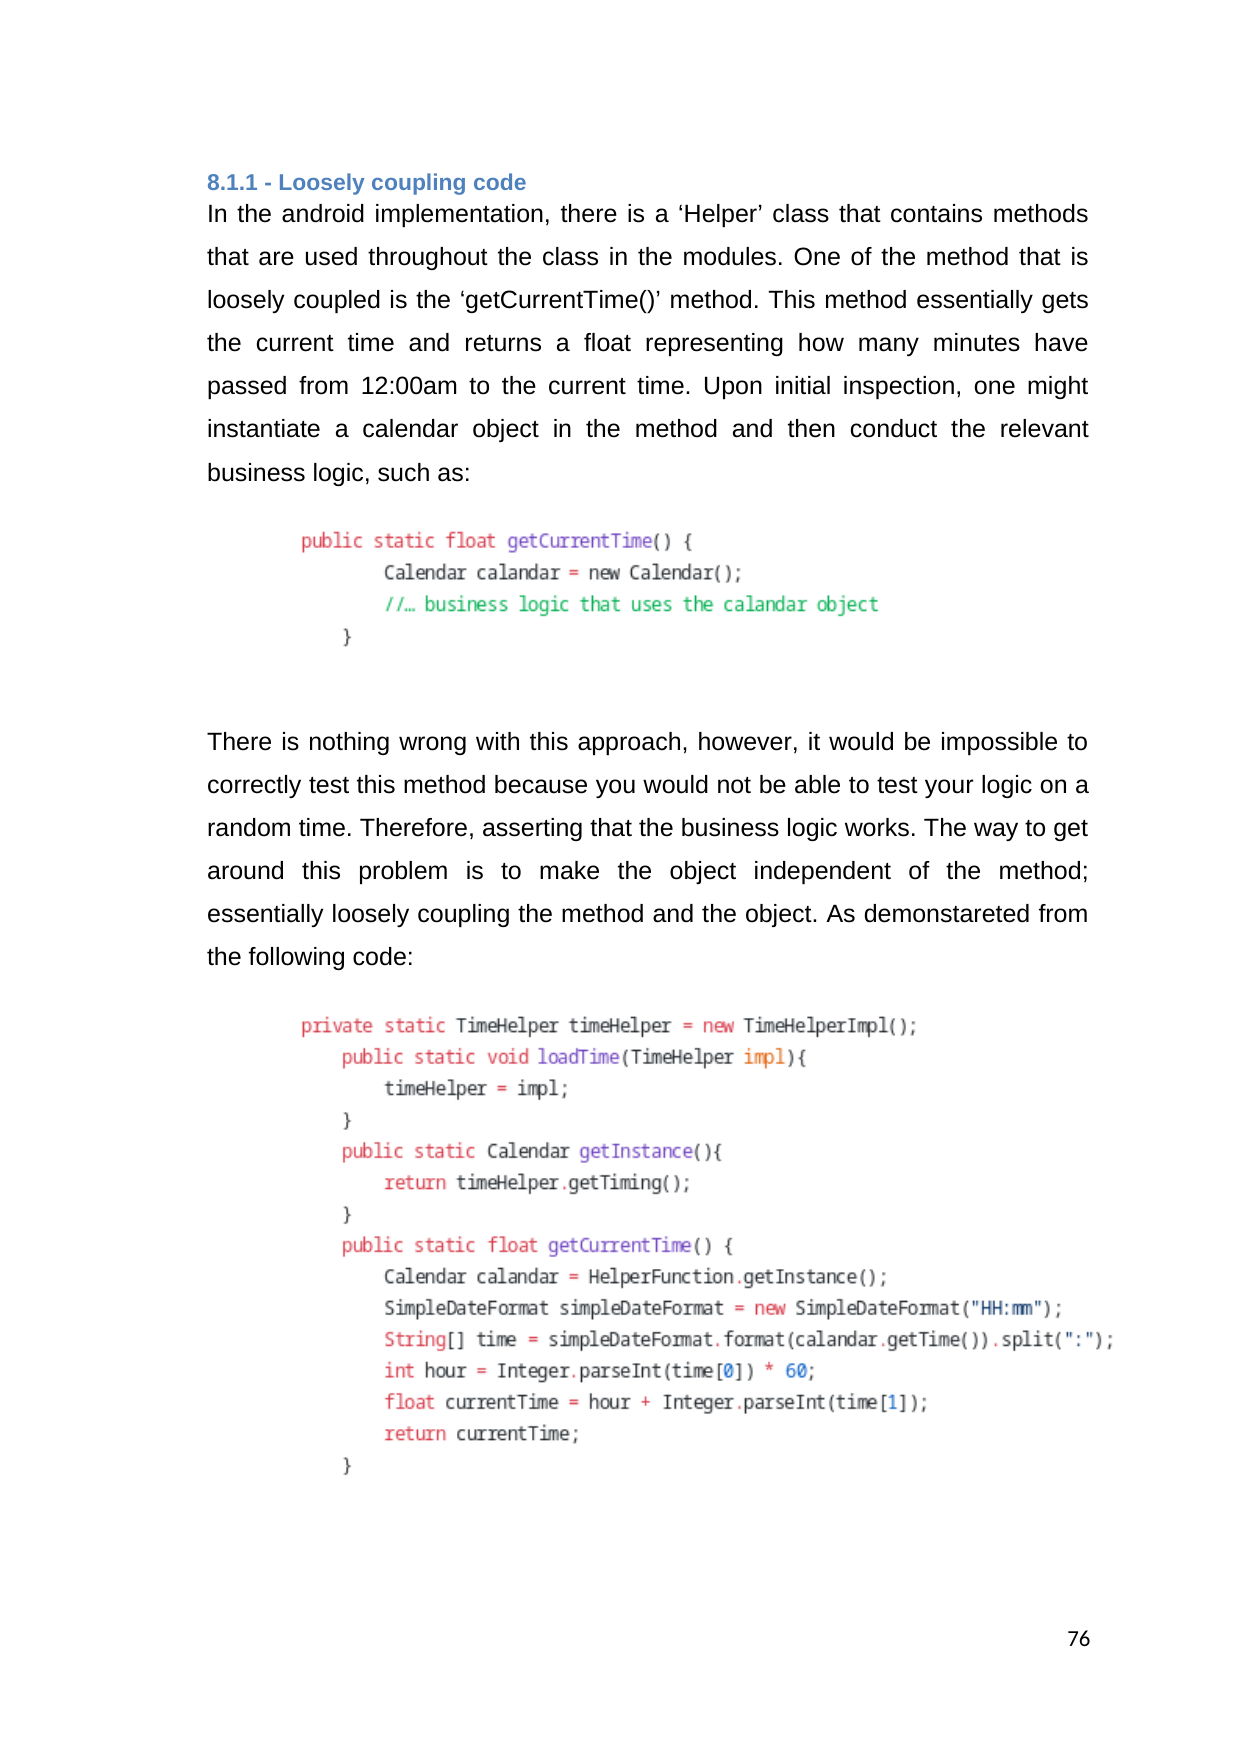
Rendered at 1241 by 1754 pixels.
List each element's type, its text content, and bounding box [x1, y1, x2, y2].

subtitle 8.1.1 - Loosely coupling code [207, 168, 1090, 195]
text In the android implementation, there is a ‘Helper’ class that contains methods that are used throughout the class in the modules. One of the method that is loosely coupled is the ‘getCurrentTime()’ method. This method essentially gets the current time and returns a float representing how many minutes have passed from 12:00am to the current time. Upon initial inspection, one might instantiate a calendar object in the method and then conduct the relevant business logic, such as: [207, 199, 1090, 486]
text There is nothing wrong with this approach, however, it would be impossible to correctly test this method because you would not be able to test your logic on a random time. Therefore, asserting that the business logic works. The way to get around this problem is to make the object independent of the method; essentially loosely coupling the method and the object. As demonstareted from the following code: [207, 727, 1090, 971]
